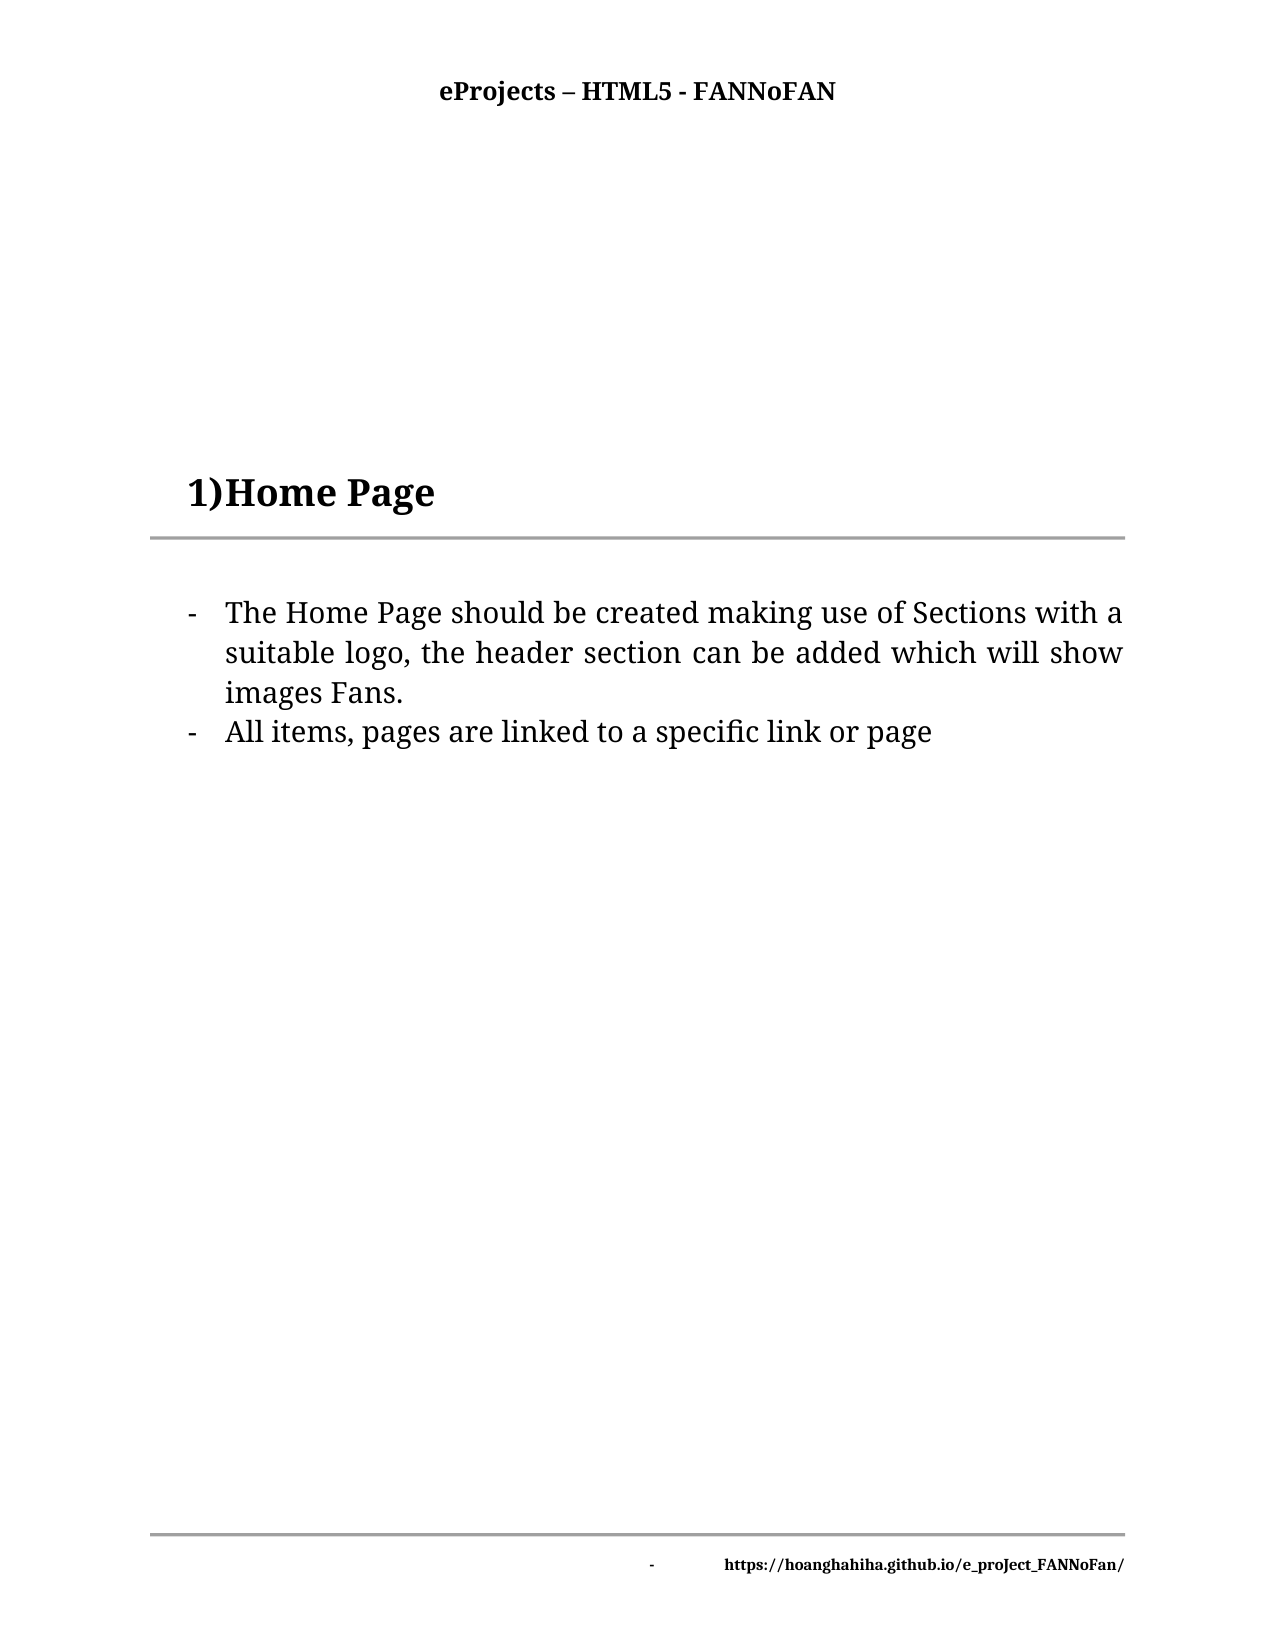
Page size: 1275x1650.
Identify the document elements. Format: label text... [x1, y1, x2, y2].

list All items, pages are linked to a specific link or page [187, 712, 1125, 751]
list Home Page [187, 466, 1125, 517]
list The Home Page should be created making use of Sections with a suitable logo, the header section can be added which will show images Fans. [187, 593, 1125, 712]
